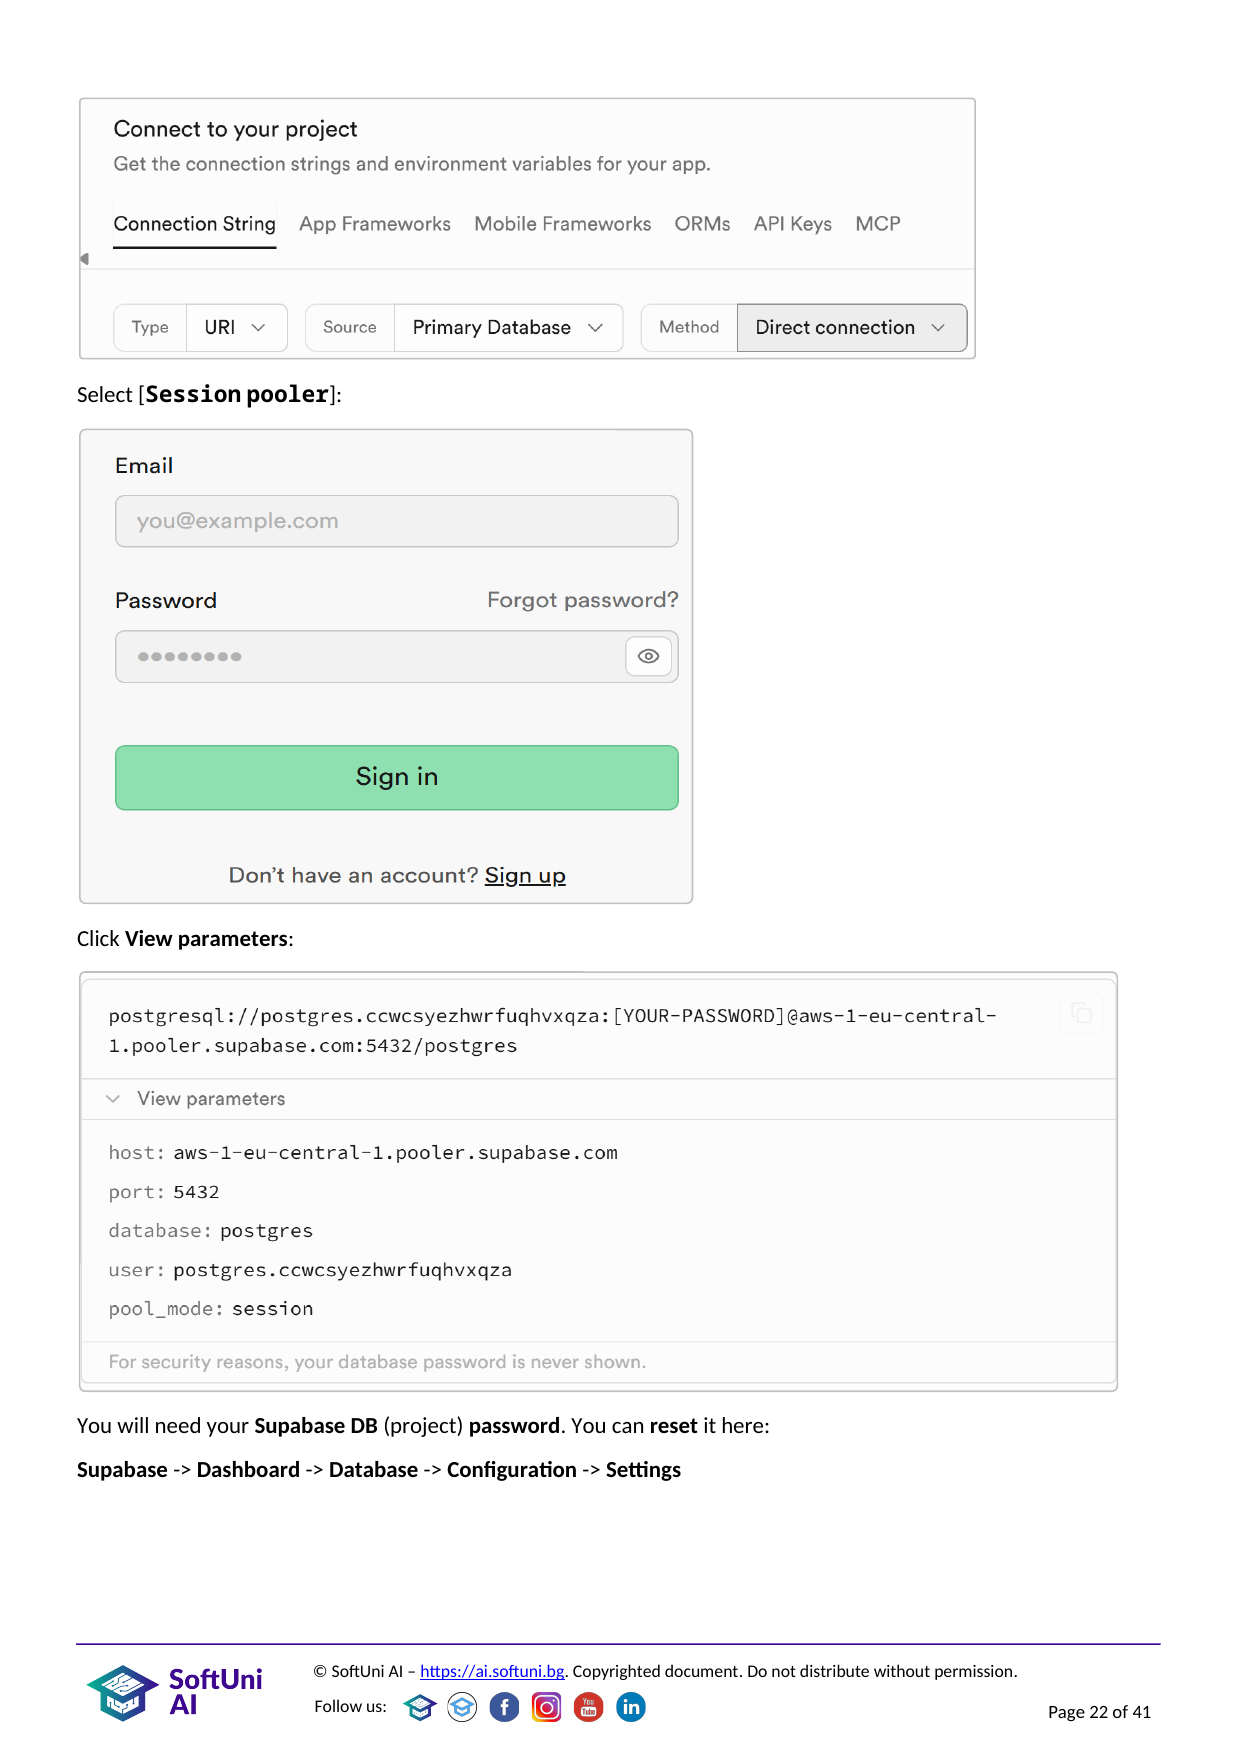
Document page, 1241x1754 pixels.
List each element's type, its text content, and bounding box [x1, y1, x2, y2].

picture [447, 1692, 477, 1722]
picture [573, 1692, 604, 1722]
picture [81, 100, 974, 357]
picture [81, 973, 1116, 1390]
picture [489, 1692, 519, 1722]
picture [531, 1692, 562, 1722]
text Click View parameters: [77, 924, 1163, 952]
text Supabase -> Dashboard -> Database -> Configuration -> Settings [77, 1456, 1163, 1483]
picture [81, 431, 691, 902]
picture [401, 1693, 439, 1722]
picture [616, 1692, 625, 1701]
text Select [Session pooler]: [77, 378, 1163, 409]
picture [630, 1704, 639, 1714]
picture [83, 1663, 265, 1723]
picture [616, 1713, 625, 1722]
picture [637, 1713, 646, 1722]
picture [637, 1692, 646, 1701]
text You will need your Supabase DB (project) password. You can reset it here: [77, 1411, 1163, 1439]
